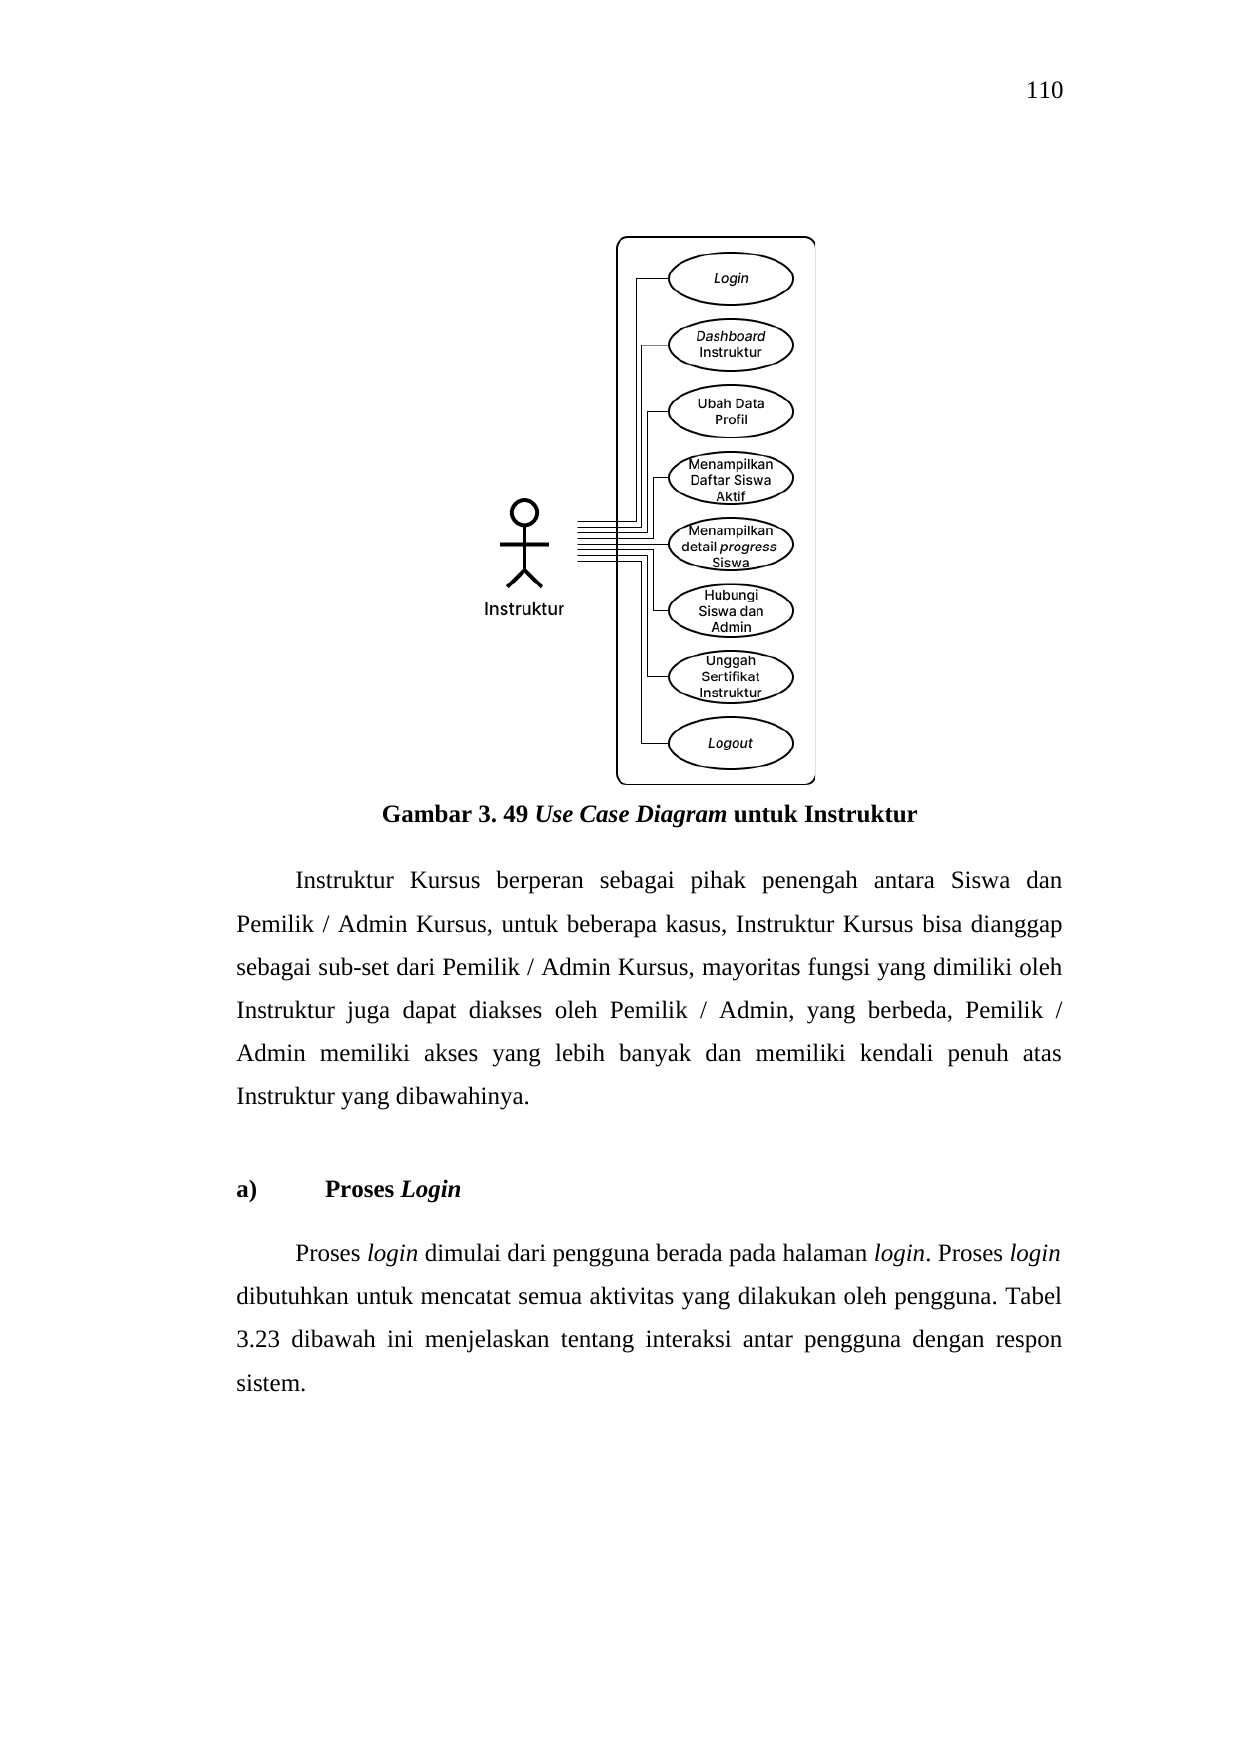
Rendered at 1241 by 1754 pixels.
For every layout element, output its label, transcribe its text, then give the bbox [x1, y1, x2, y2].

subtitle Proses Login [236, 1174, 1063, 1203]
text Gambar 3. Use Case Diagram untuk Instruktur [236, 799, 1063, 828]
picture [484, 236, 815, 785]
text Instruktur Kursus berperan sebagai pihak penengah antara Siswa dan Pemilik / Admin Kursus, untuk beberapa kasus, Instruktur Kursus bisa dianggap sebagai sub-set dari Pemilik / Admin Kursus, mayoritas fungsi yang dimiliki oleh Instruktur juga dapat diakses oleh Pemilik / Admin, yang berbeda, Pemilik / Admin memiliki akses yang lebih banyak dan memiliki kendali penuh atas Instruktur yang dibawahinya. [236, 866, 1063, 1110]
text Proses login dimulai dari pengguna berada pada halaman login. Proses login dibutuhkan untuk mencatat semua aktivitas yang dilakukan oleh pengguna. Tabel 3.23 dibawah ini menjelaskan tentang interaksi antar pengguna dengan respon sistem. [236, 1238, 1063, 1396]
